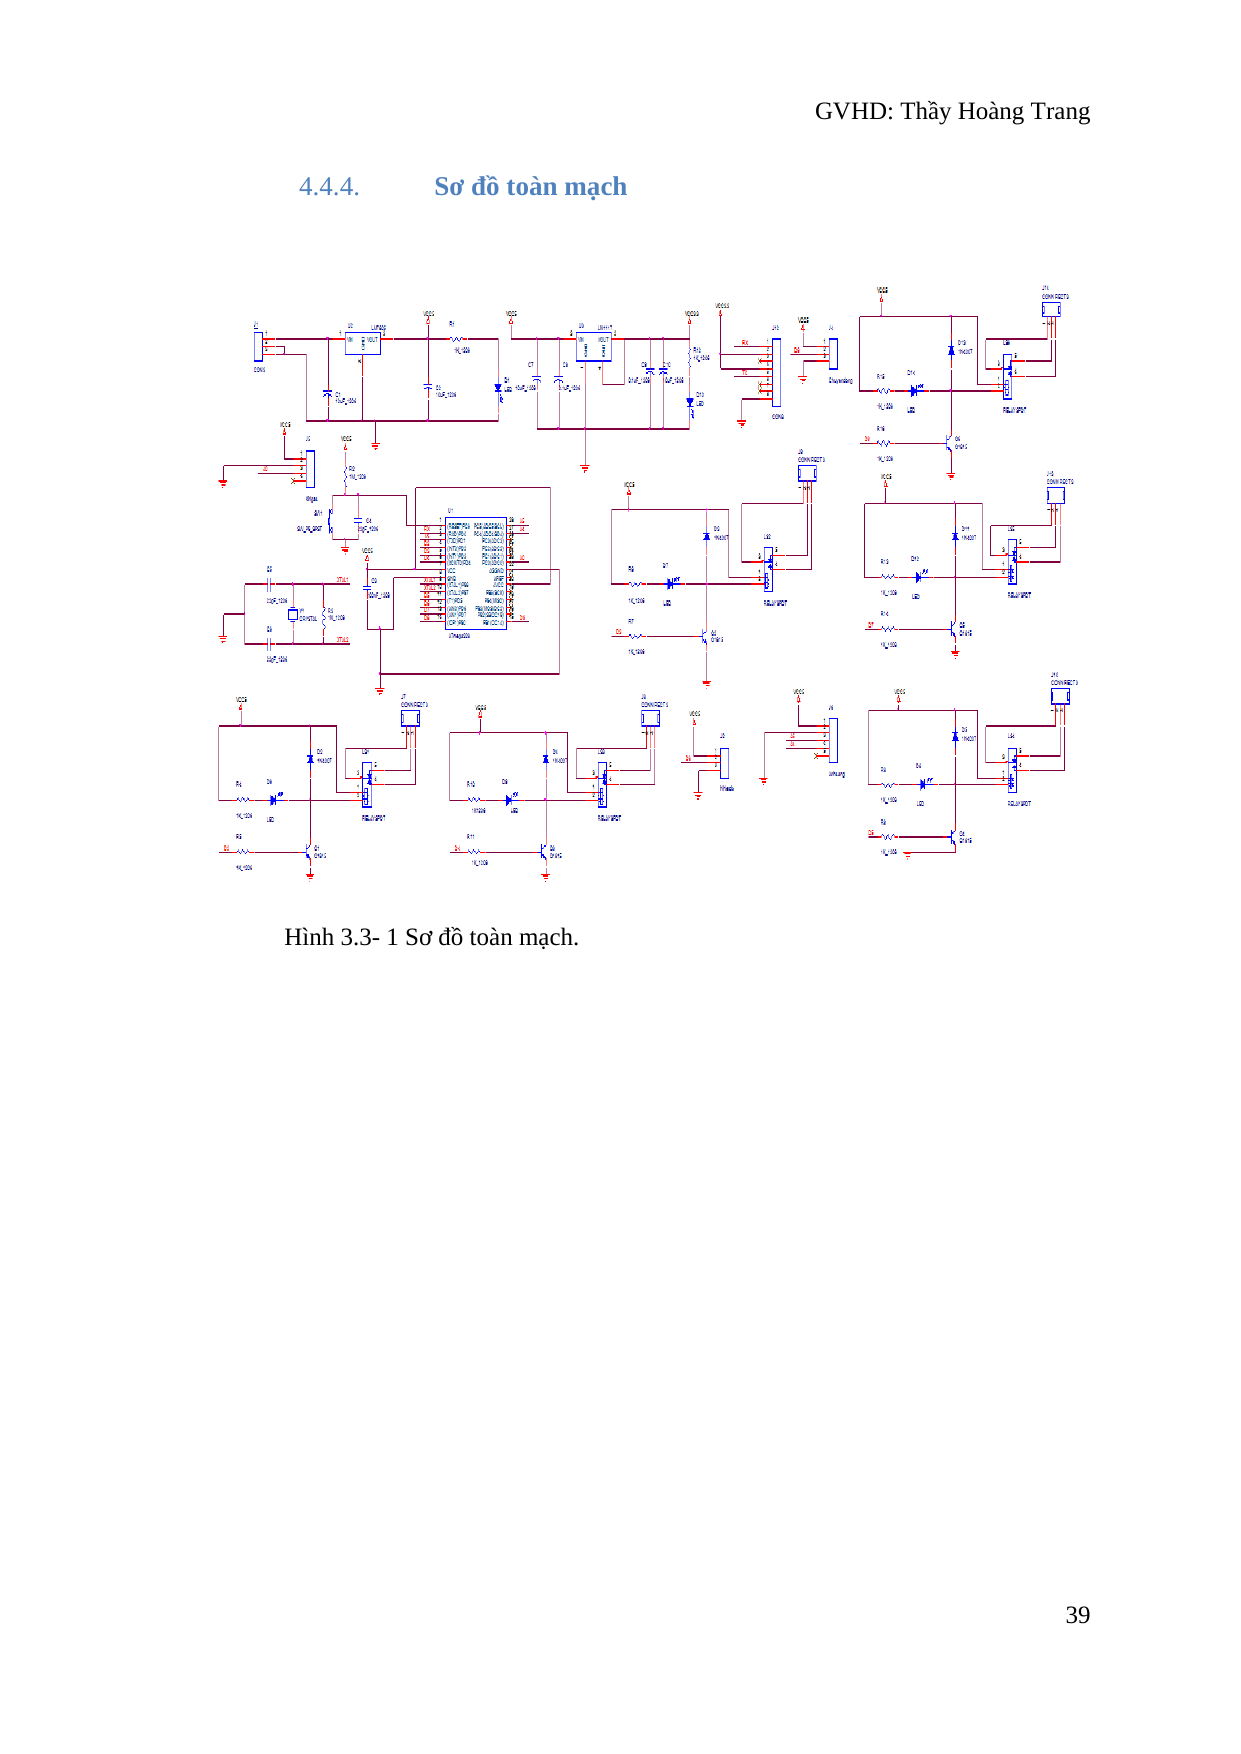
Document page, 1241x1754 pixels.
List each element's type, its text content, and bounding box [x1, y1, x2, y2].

picture [209, 258, 1083, 898]
text Hình 3.3- 1 Sơ đồ toàn mạch. [209, 922, 1090, 951]
subtitle Sơ đồ toàn mạch [299, 170, 1090, 201]
